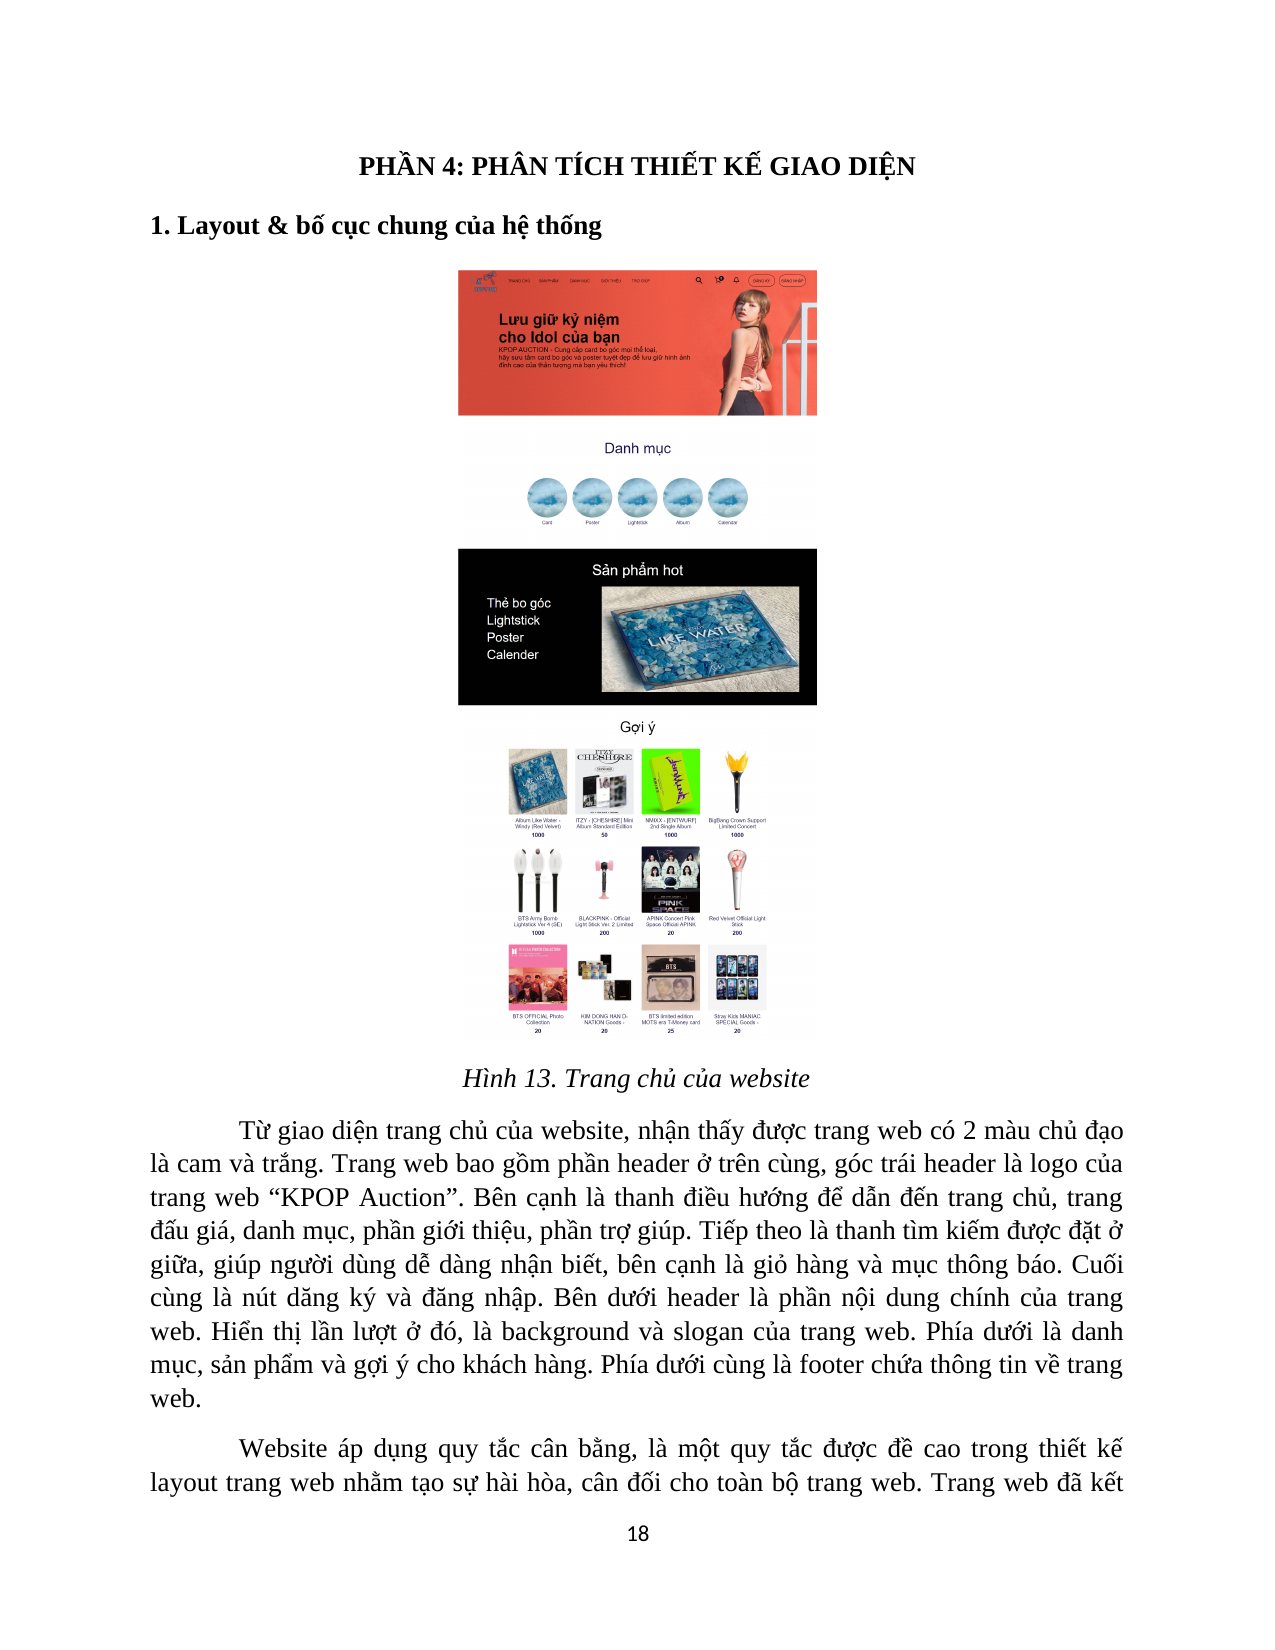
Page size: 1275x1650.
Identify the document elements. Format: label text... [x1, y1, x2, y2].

subtitle PHẦN 4: PHÂN TÍCH THIẾT KẾ GIAO DIỆN [150, 150, 1125, 181]
text Từ giao diện trang chủ của website, nhận thấy được trang web có 2 màu chủ đạo là cam và trắng. Trang web bao gồm phần header ở trên cùng, góc trái header là logo của trang web “KPOP Auction”. Bên cạnh là thanh điều hướng để dẫn đến trang chủ, trang đấu giá, danh mục, phần giới thiệu, phần trợ giúp. Tiếp theo là thanh tìm kiếm được đặt ở giữa, giúp người dùng dễ dàng nhận biết, bên cạnh là giỏ hàng và mục thông báo. Cuối cùng là nút dăng ký và đăng nhập. Bên dưới header là phần nội dung chính của trang web. Hiển thị lần lượt ở đó, là background và slogan của trang web. Phía dưới là danh mục, sản phẩm và gợi ý cho khách hàng. Phía dưới cùng là footer chứa thông tin về trang web. [150, 1114, 1125, 1413]
text Hình 13. Trang chủ của website [150, 1062, 1125, 1093]
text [150, 1432, 1125, 1497]
picture [457, 268, 818, 1042]
subtitle 1. Layout & bố cục chung của hệ thống [150, 209, 1125, 240]
